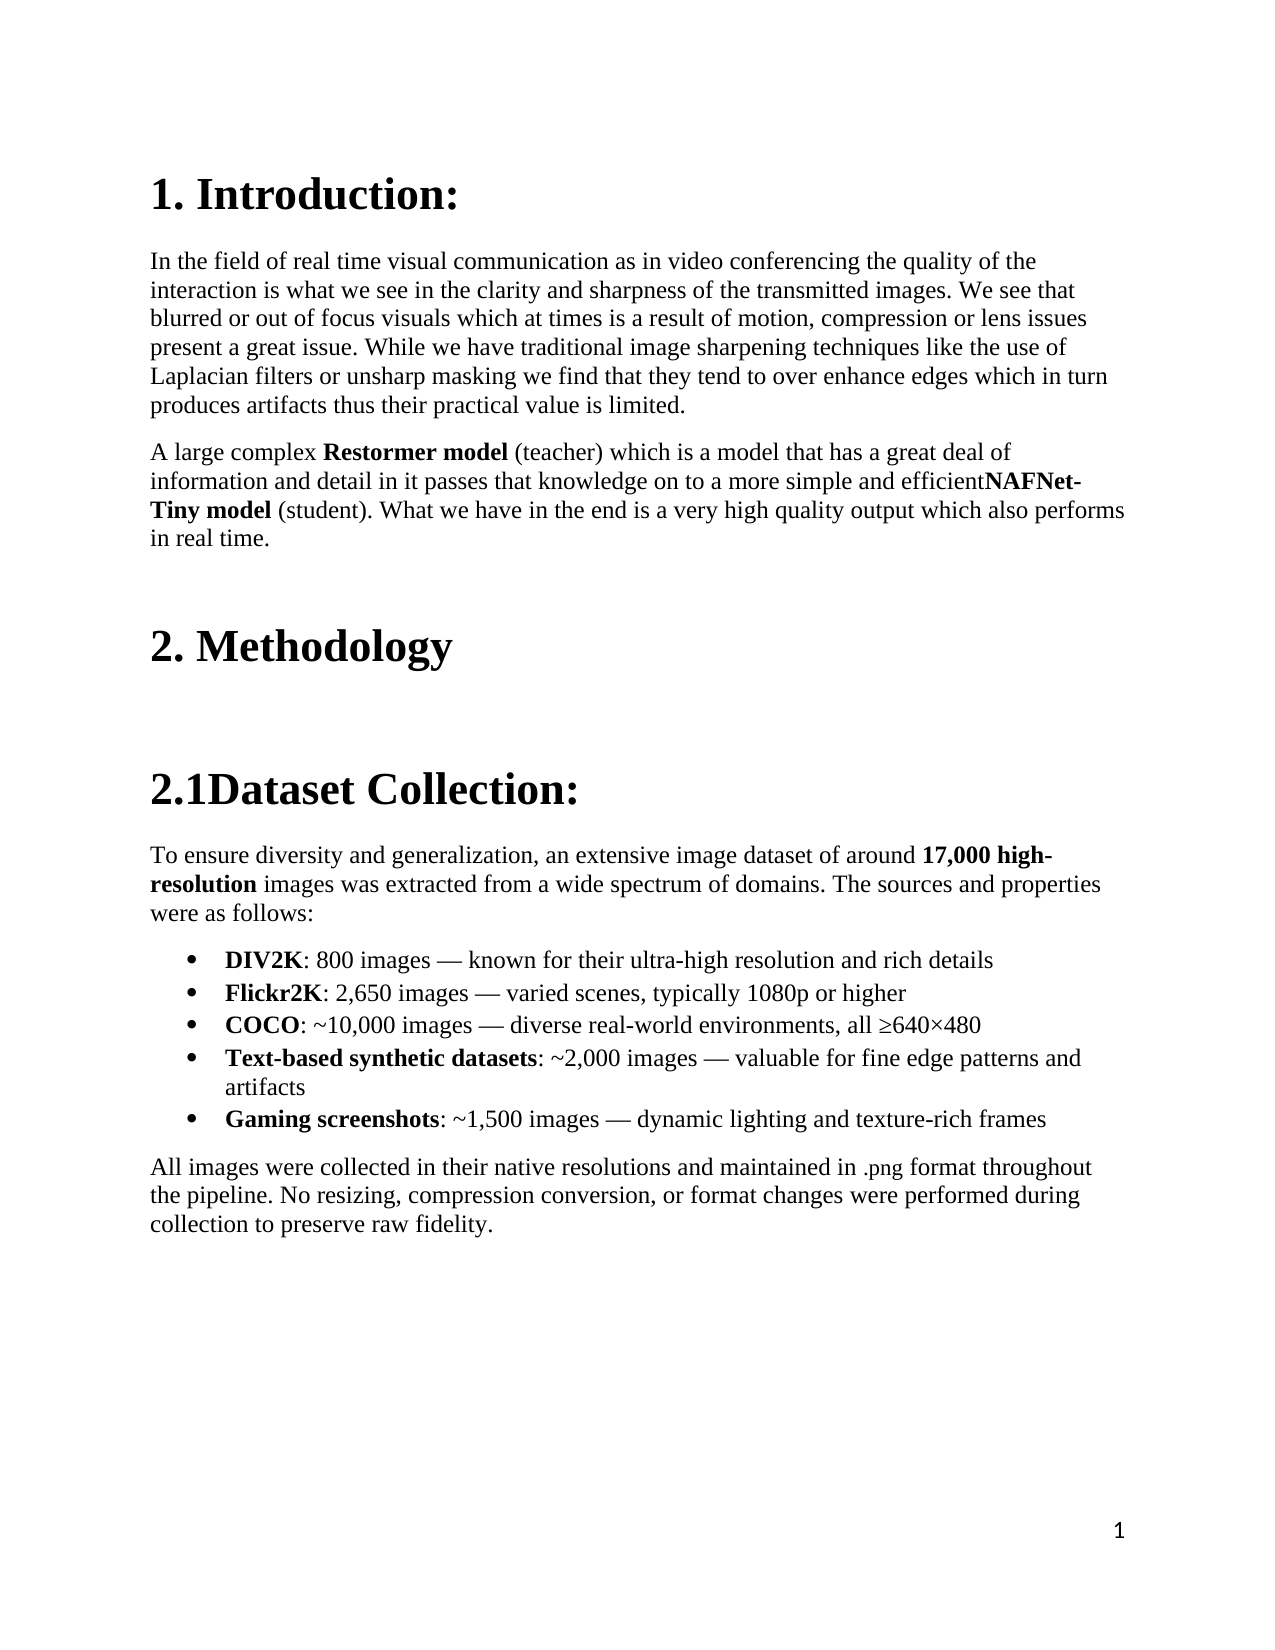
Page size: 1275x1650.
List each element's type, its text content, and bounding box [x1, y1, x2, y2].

text A large complex Restormer model (teacher) which is a model that has a great deal of information and detail in it passes that knowledge on to a more simple and efficientNAFNet-Tiny model (student). What we have in the end is a very high quality output which also performs in real time. [150, 437, 1125, 552]
text In the field of real time visual communication as in video conferencing the quality of the interaction is what we see in the clarity and sharpness of the transmitted images. We see that blurred or out of focus visuals which at times is a result of motion, compression or lens issues present a great issue. While we have traditional image sharpening techniques like the use of Laplacian filters or unsharp masking we find that they tend to over enhance edges which in turn produces artifacts thus their practical value is limited. [150, 246, 1125, 418]
subtitle 1. Introduction: [150, 167, 1125, 219]
list Text-based synthetic datasets: ~2,000 images — valuable for fine edge patterns and artifacts [187, 1043, 1125, 1101]
list Gaming screenshots: ~1,500 images — dynamic lighting and texture-rich frames [187, 1104, 1125, 1133]
text 2. Methodology [150, 618, 1125, 671]
list Flickr2K: 2,650 images — varied scenes, typically 1080p or higher [187, 978, 1125, 1007]
text To ensure diversity and generalization, an extensive image dataset of around 17,000 high-resolution images was extracted from a wide spectrum of domains. The sources and properties were as follows: [150, 841, 1125, 927]
list DIV2K: 800 images — known for their ultra-high resolution and rich details [187, 946, 1125, 974]
list COCO: ~10,000 images — diverse real-world environments, all ≥640×480 [187, 1011, 1125, 1039]
subtitle 2.1Dataset Collection: [150, 761, 1125, 814]
text All images were collected in their native resolutions and maintained in .png format throughout the pipeline. No resizing, compression conversion, or format changes were performed during collection to preserve raw fidelity. [150, 1152, 1125, 1238]
